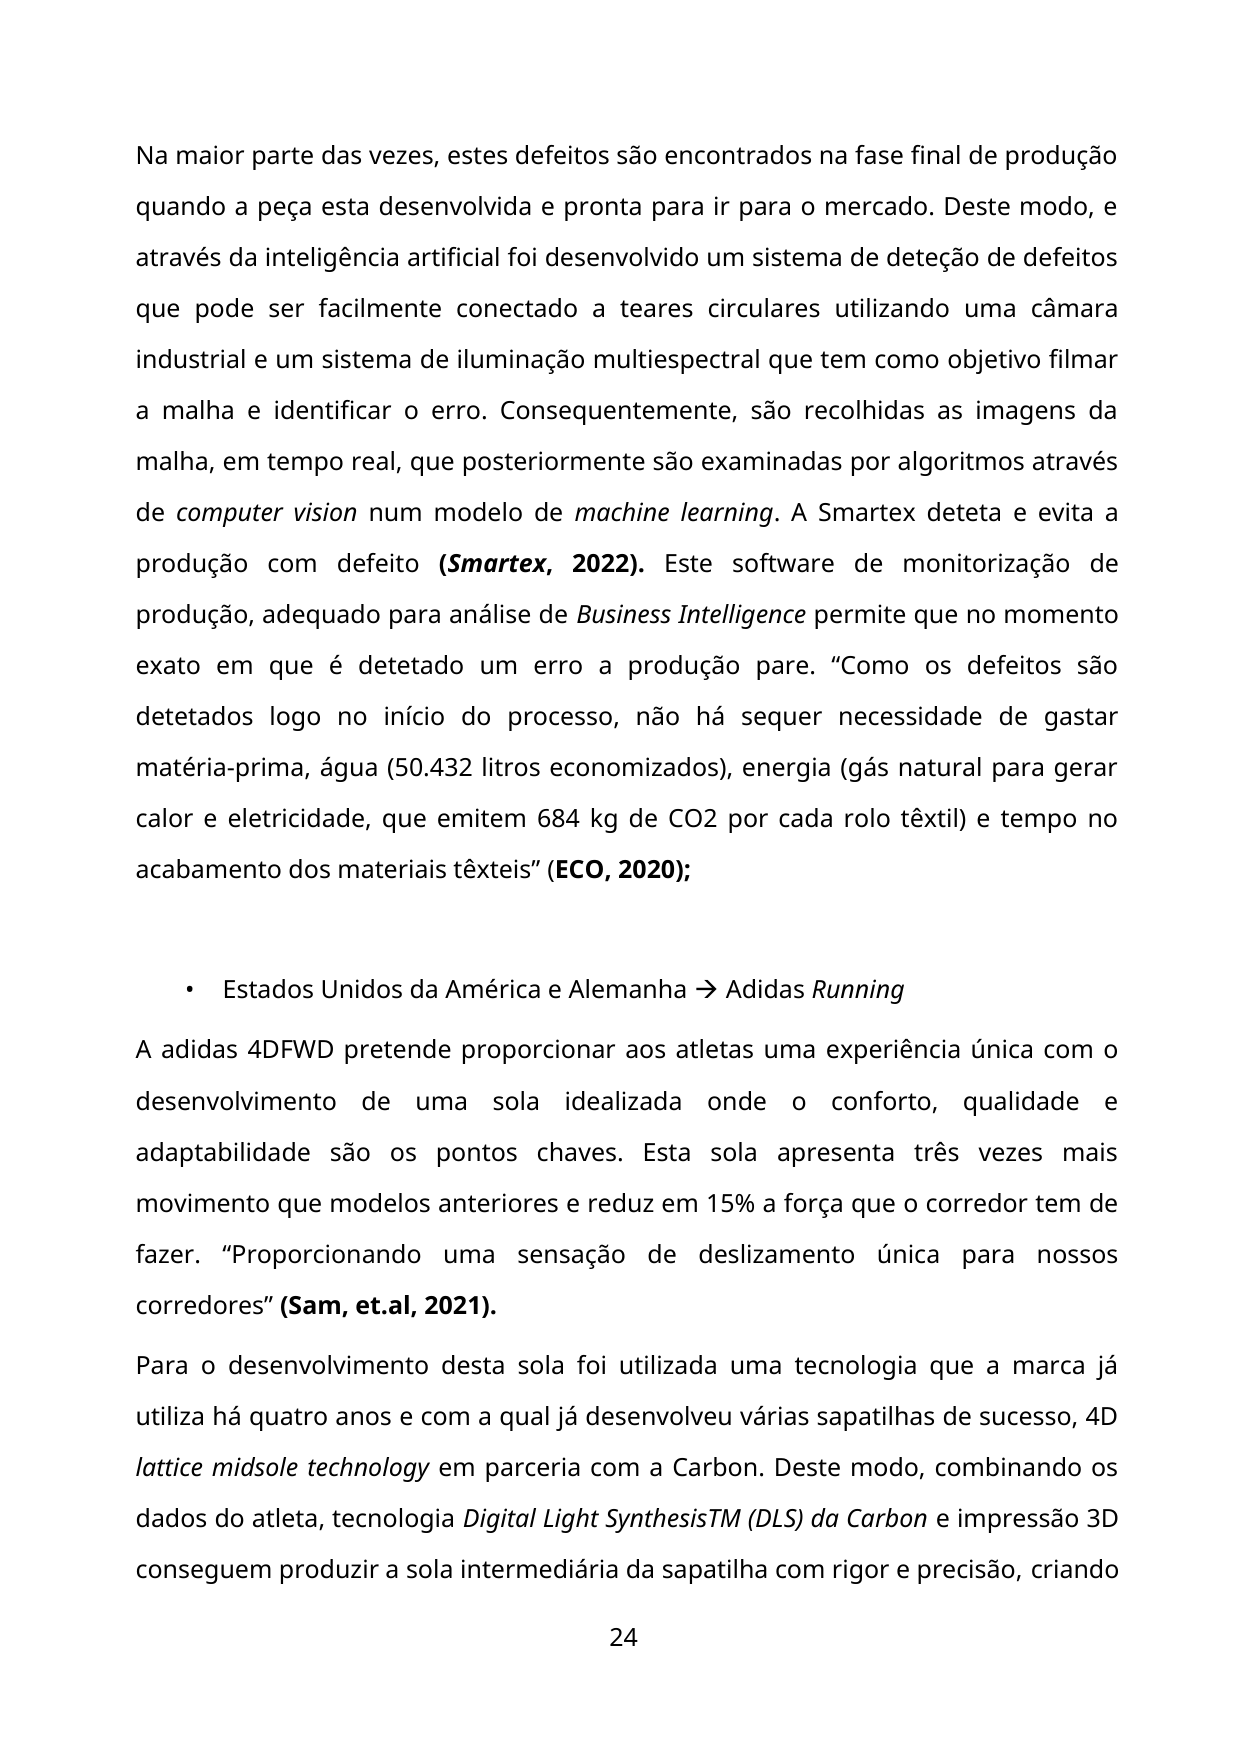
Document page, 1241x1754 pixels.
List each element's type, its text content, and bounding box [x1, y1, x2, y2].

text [135, 1347, 1119, 1586]
list Estados Unidos da América e Alemanha Adidas Running [185, 972, 1119, 1006]
text A adidas 4DFWD pretende proporcionar aos atletas uma experiência única com o desenvolvimento de uma sola idealizada onde o conforto, qualidade e adaptabilidade são os pontos chaves. Esta sola apresenta três vezes mais movimento que modelos anteriores e reduz em 15% a força que o corredor tem de fazer. “Proporcionando uma sensação de deslizamento única para nossos corredores” (Sam, et.al, 2021). [135, 1032, 1119, 1321]
text Na maior parte das vezes, estes defeitos são encontrados na fase final de produção quando a peça esta desenvolvida e pronta para ir para o mercado. Deste modo, e através da inteligência artificial foi desenvolvido um sistema de deteção de defeitos que pode ser facilmente conectado a teares circulares utilizando uma câmara industrial e um sistema de iluminação multiespectral que tem como objetivo filmar a malha e identificar o erro. Consequentemente, são recolhidas as imagens da malha, em tempo real, que posteriormente são examinadas por algoritmos através de computer vision num modelo de machine learning. A Smartex deteta e evita a produção com defeito (Smartex, 2022). Este software de monitorização de produção, adequado para análise de Business Intelligence permite que no momento exato em que é detetado um erro a produção pare. “Como os defeitos são detetados logo no início do processo, não há sequer necessidade de gastar matéria-prima, água (50.432 litros economizados), energia (gás natural para gerar calor e eletricidade, que emitem 684 kg de CO2 por cada rolo têxtil) e tempo no acabamento dos materiais têxteis” (ECO, 2020); [135, 137, 1119, 886]
